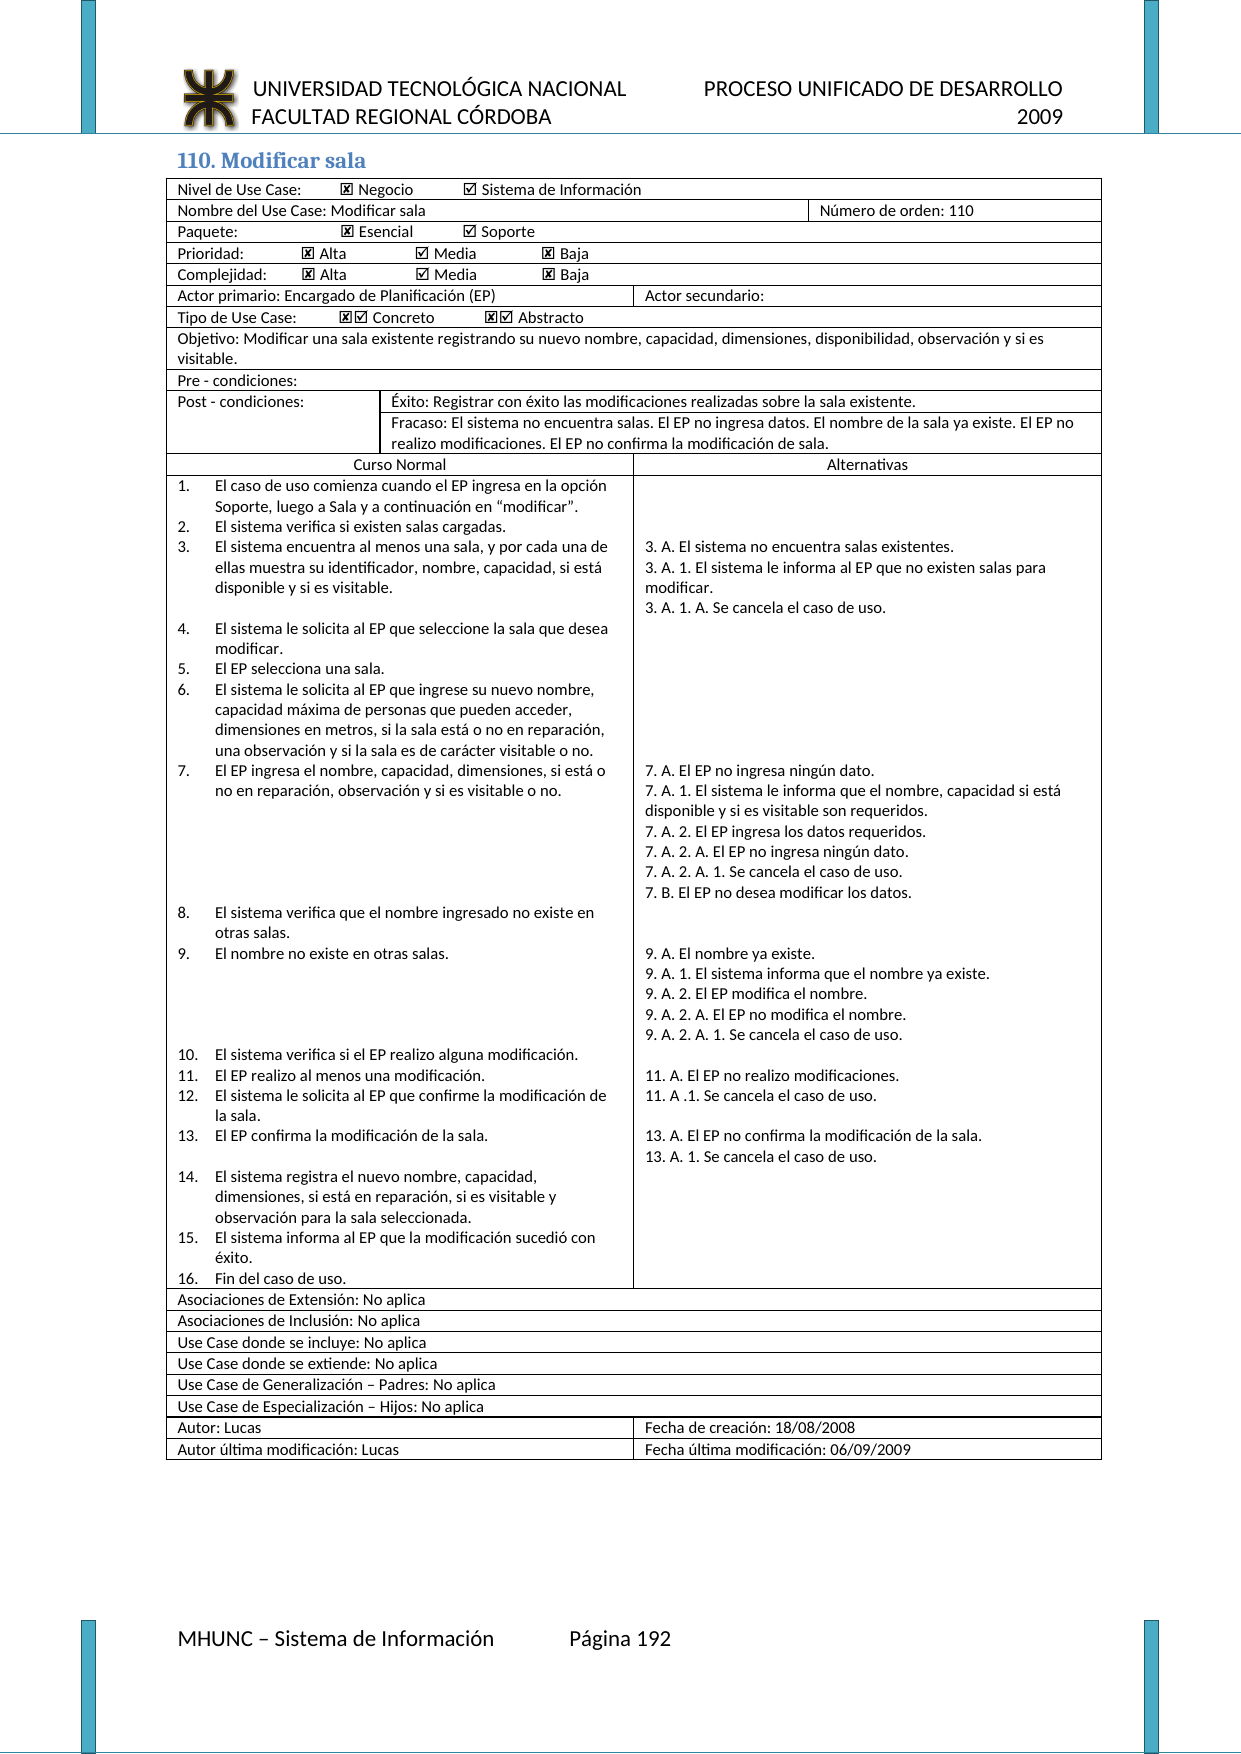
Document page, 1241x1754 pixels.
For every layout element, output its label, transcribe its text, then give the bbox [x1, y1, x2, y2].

table_cell Fracaso: El sistema no encuentra salas. El EP no ingresa datos. El nombre de la sala ya existe. El EP no realizo modificaciones. El EP no confirma la modificación de sala. [381, 413, 1101, 453]
table_cell Complejidad: Alta Media Baja [167, 264, 1101, 284]
table_cell Paquete: Esencial Soporte [167, 222, 1101, 242]
table_cell Autor última modificación: Lucas [167, 1439, 633, 1459]
table_cell Post - condiciones: [167, 391, 379, 453]
table_cell Pre - condiciones: [167, 370, 1101, 390]
table_cell Alternativas [634, 454, 1101, 475]
table_cell Fecha última modificación: 06/09/2009 [634, 1439, 1101, 1459]
table_cell Número de orden: 110 [809, 200, 1101, 221]
table_cell Actor primario: Encargado de Planificación (EP) [167, 286, 633, 306]
table_cell Objetivo: Modificar una sala existente registrando su nuevo nombre, capacidad, dimensiones, disponibilidad, observación y si es visitable. [167, 328, 1101, 369]
table_cell Nombre del Use Case: Modificar sala [167, 200, 808, 221]
table_cell Fecha de creación: 18/08/2008 [634, 1418, 1101, 1438]
table_cell Prioridad: Alta Media Baja [167, 243, 1101, 263]
table_cell Actor secundario: [634, 286, 1101, 306]
table_cell Use Case de Especialización – Hijos: No aplica [167, 1396, 1101, 1416]
table_cell El caso de uso comienza cuando el EP ingresa en la opción Soporte, luego a Sala y a continuación en “modificar”. El sistema verifica si existen salas cargadas. El sistema encuentra al menos una sala, y por cada una de ellas muestra su identificador, nombre, capacidad, si está disponible y si es visitable. El sistema le solicita al EP que seleccione la sala que desea modificar. El EP selecciona una sala. El sistema le solicita al EP que ingrese su nuevo nombre, capacidad máxima de personas que pueden acceder, dimensiones en metros, si la sala está o no en reparación, una observación y si la sala es de carácter visitable o no. El EP ingresa el nombre, capacidad, dimensiones, si está o no en reparación, observación y si es visitable o no. El sistema verifica que el nombre ingresado no existe en otras salas. El nombre no existe en otras salas. El sistema verifica si el EP realizo alguna modificación. El EP realizo al menos una modificación. El sistema le solicita al EP que confirme la modificación de la sala. El EP confirma la modificación de la sala. El sistema registra el nuevo nombre, capacidad, dimensiones, si está en reparación, si es visitable y observación para la sala seleccionada. El sistema informa al EP que la modificación sucedió con éxito. Fin del caso de uso. [167, 476, 633, 1288]
table_cell 3. A. El sistema no encuentra salas existentes. 3. A. 1. El sistema le informa al EP que no existen salas para modificar. 3. A. 1. A. Se cancela el caso de uso. 7. A. El EP no ingresa ningún dato. 7. A. 1. El sistema le informa que el nombre, capacidad si está disponible y si es visitable son requeridos. 7. A. 2. El EP ingresa los datos requeridos. 7. A. 2. A. El EP no ingresa ningún dato. 7. A. 2. A. 1. Se cancela el caso de uso. 7. B. El EP no desea modificar los datos. 9. A. El nombre ya existe. 9. A. 1. El sistema informa que el nombre ya existe. 9. A. 2. El EP modifica el nombre. 9. A. 2. A. El EP no modifica el nombre. 9. A. 2. A. 1. Se cancela el caso de uso. 11. A. El EP no realizo modificaciones. 11. A .1. Se cancela el caso de uso. 13. A. El EP no confirma la modificación de la sala. 13. A. 1. Se cancela el caso de uso. [634, 476, 1101, 1288]
table_cell Tipo de Use Case: Concreto Abstracto [167, 307, 1101, 327]
table_cell Éxito: Registrar con éxito las modificaciones realizadas sobre la sala existente. [381, 391, 1101, 412]
table_cell Autor: Lucas [167, 1418, 633, 1438]
picture [182, 68, 239, 132]
subtitle 110. Modificar sala [177, 148, 1063, 174]
table_cell Use Case de Generalización – Padres: No aplica [167, 1375, 1101, 1395]
table_cell Asociaciones de Extensión: No aplica [167, 1289, 1101, 1309]
table_cell Curso Normal [167, 454, 633, 475]
table_cell Use Case donde se extiende: No aplica [167, 1353, 1101, 1374]
table_cell Use Case donde se incluye: No aplica [167, 1332, 1101, 1352]
table_cell Asociaciones de Inclusión: No aplica [167, 1311, 1101, 1331]
table_header Nivel de Use Case: Negocio Sistema de Información [167, 179, 1101, 199]
